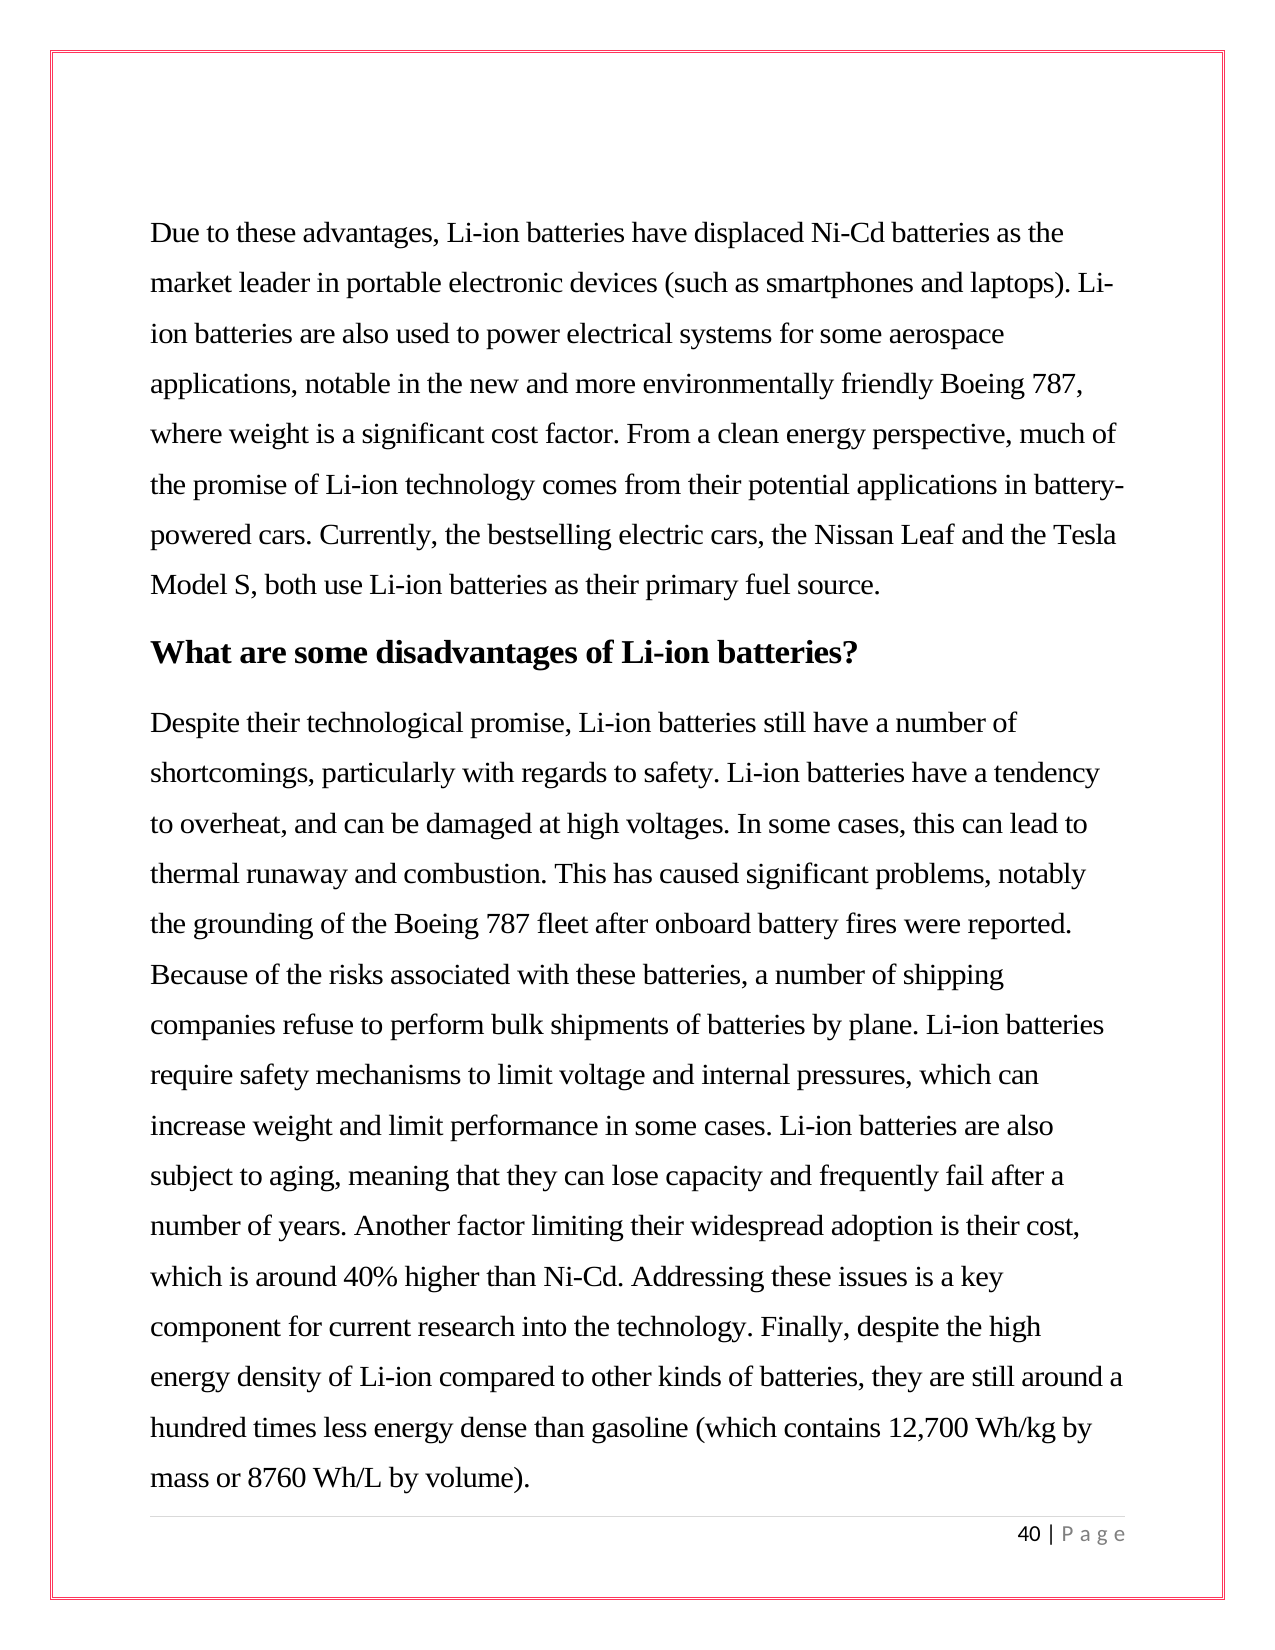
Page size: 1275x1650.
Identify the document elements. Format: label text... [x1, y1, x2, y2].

text Despite their technological promise, Li-ion batteries still have a number of shortcomings, particularly with regards to safety. Li-ion batteries have a tendency to overheat, and can be damaged at high voltages. In some cases, this can lead to thermal runaway and combustion. This has caused significant problems, notably the grounding of the Boeing 787 fleet after onboard battery fires were reported. Because of the risks associated with these batteries, a number of shipping companies refuse to perform bulk shipments of batteries by plane. Li-ion batteries require safety mechanisms to limit voltage and internal pressures, which can increase weight and limit performance in some cases. Li-ion batteries are also subject to aging, meaning that they can lose capacity and frequently fail after a number of years. Another factor limiting their widespread adoption is their cost, which is around 40% higher than Ni-Cd. Addressing these issues is a key component for current research into the technology. Finally, despite the high energy density of Li-ion compared to other kinds of batteries, they are still around a hundred times less energy dense than gasoline (which contains 12,700 Wh/kg by mass or 8760 Wh/L by volume). [150, 705, 1125, 1493]
text Due to these advantages, Li-ion batteries have displaced Ni-Cd batteries as the market leader in portable electronic devices (such as smartphones and laptops). Li-ion batteries are also used to power electrical systems for some aerospace applications, notable in the new and more environmentally friendly Boeing 787, where weight is a significant cost factor. From a clean energy perspective, much of the promise of Li-ion technology comes from their potential applications in battery-powered cars. Currently, the bestselling electric cars, the Nissan Leaf and the Tesla Model S, both use Li-ion batteries as their primary fuel source. [150, 215, 1125, 601]
text What are some disadvantages of Li-ion batteries? [150, 633, 1125, 671]
